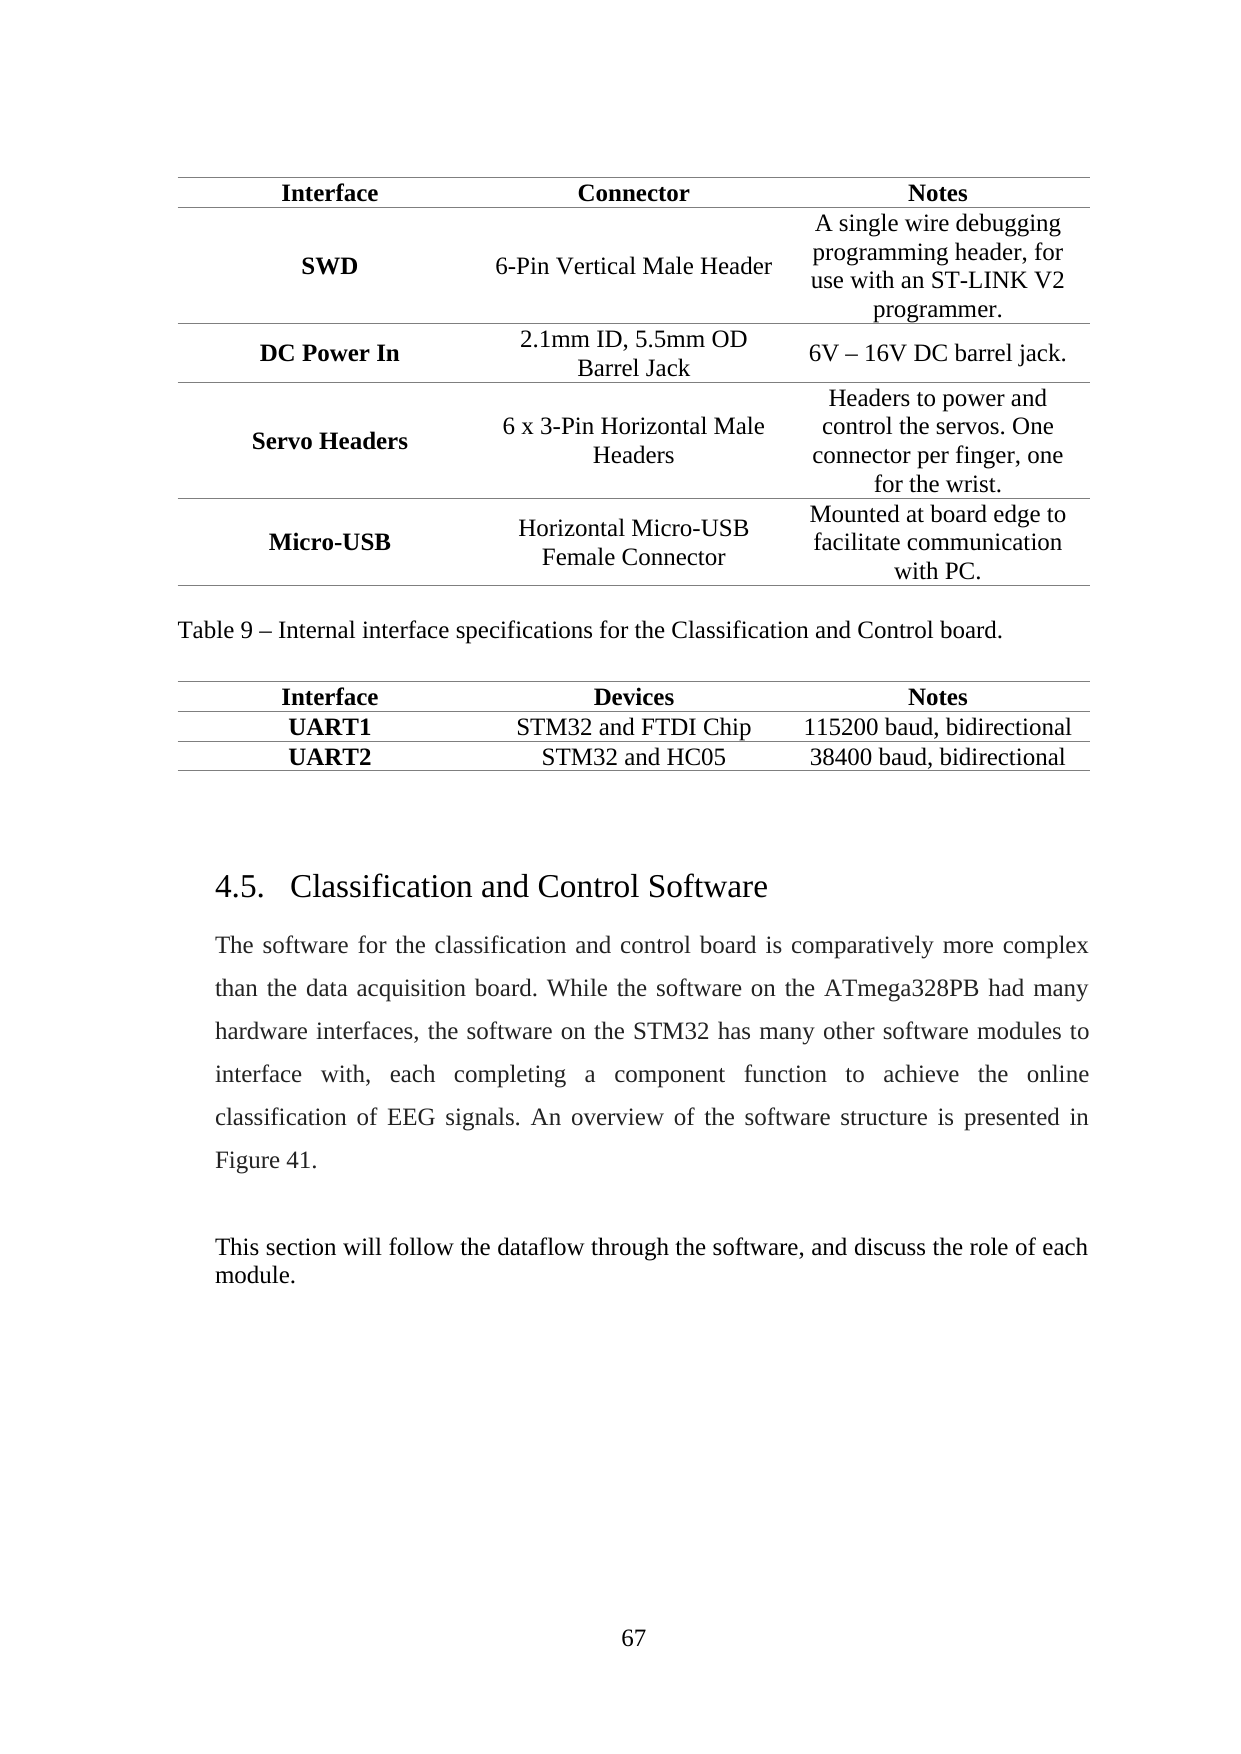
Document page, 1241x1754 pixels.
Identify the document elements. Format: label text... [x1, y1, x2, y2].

text This section will follow the dataflow through the software, and discuss the role of each module. [215, 1232, 1090, 1289]
table_cell A single wire debugging programming header, for use with an ST-LINK V2 programmer. [786, 208, 1090, 323]
table_cell Mounted at board edge to facilitate communication with PC. [786, 499, 1090, 585]
table_header Notes [786, 178, 1090, 207]
table_cell Horizontal Micro-USB Female Connector [482, 499, 786, 585]
table_cell 6-Pin Vertical Male Header [482, 208, 786, 323]
table_cell Headers to power and control the servos. One connector per finger, one for the wrist. [786, 383, 1090, 498]
text The software for the classification and control board is comparatively more complex than the data acquisition board. While the software on the ATmega328PB had many hardware interfaces, the software on the STM32 has many other software modules to interface with, each completing a component function to achieve the online classification of EEG signals. An overview of the software structure is presented in Figure 24. [215, 930, 1090, 1174]
table_cell UART1 [178, 712, 482, 741]
table_header Interface [178, 178, 482, 207]
table_header Interface [178, 682, 482, 711]
table_cell 115200 baud, bidirectional [786, 712, 1090, 741]
table_cell SWD [178, 208, 482, 323]
table_cell 2.1mm ID, 5.5mm OD Barrel Jack [482, 324, 786, 382]
table_cell 6 x 3-Pin Horizontal Male Headers [482, 383, 786, 498]
table_cell UART2 [178, 742, 482, 770]
subtitle Classification and Control Software [215, 866, 1090, 905]
table_cell STM32 and HC05 [482, 742, 786, 770]
table_header Connector [482, 178, 786, 207]
table_cell Servo Headers [178, 383, 482, 498]
table_cell Micro-USB [178, 499, 482, 585]
table_cell 38400 baud, bidirectional [786, 742, 1090, 770]
table_header Notes [786, 682, 1090, 711]
table_cell 6V – 16V DC barrel jack. [786, 324, 1090, 382]
table_cell DC Power In [178, 324, 482, 382]
table_cell STM32 and FTDI Chip [482, 712, 786, 741]
table_header Devices [482, 682, 786, 711]
